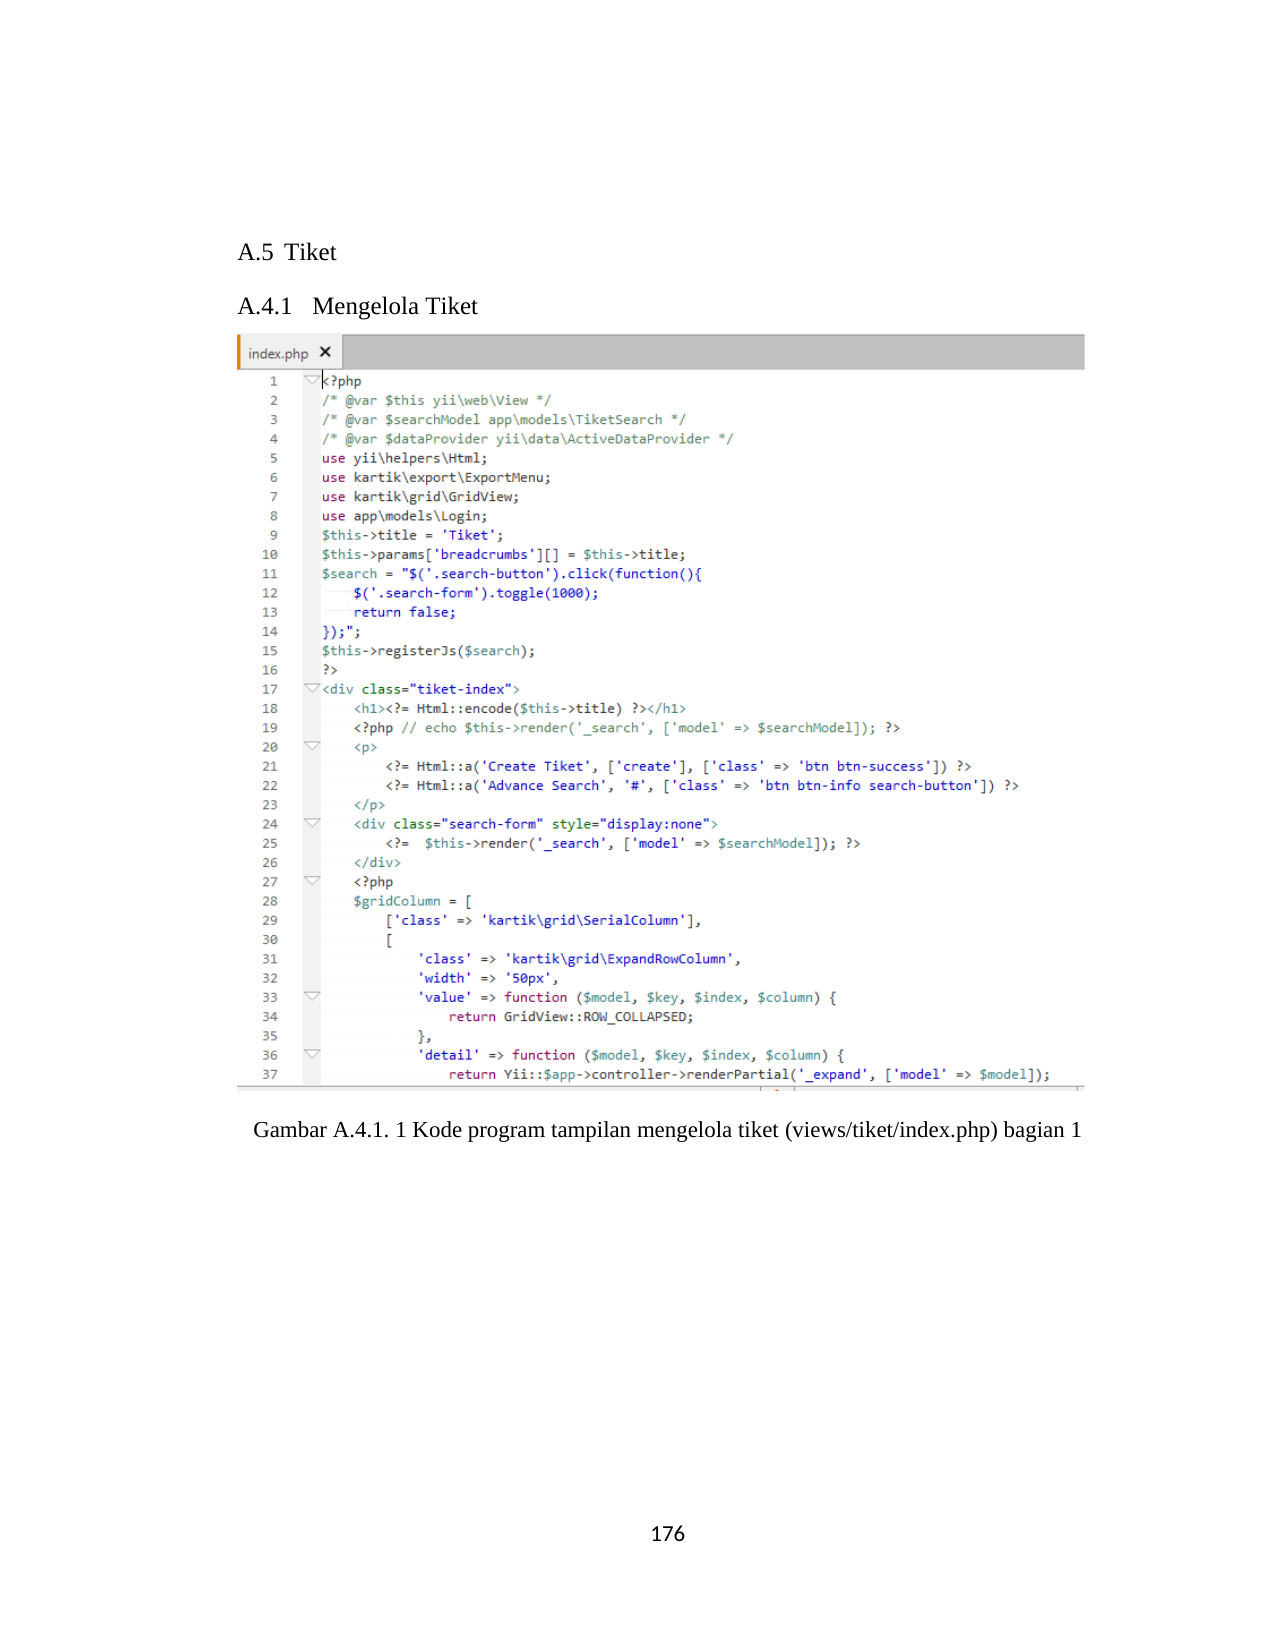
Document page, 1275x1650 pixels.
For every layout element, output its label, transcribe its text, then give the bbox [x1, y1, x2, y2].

subtitle Mengelola Tiket [237, 291, 1098, 319]
picture [237, 333, 1085, 1091]
subtitle Tiket [237, 237, 1098, 266]
